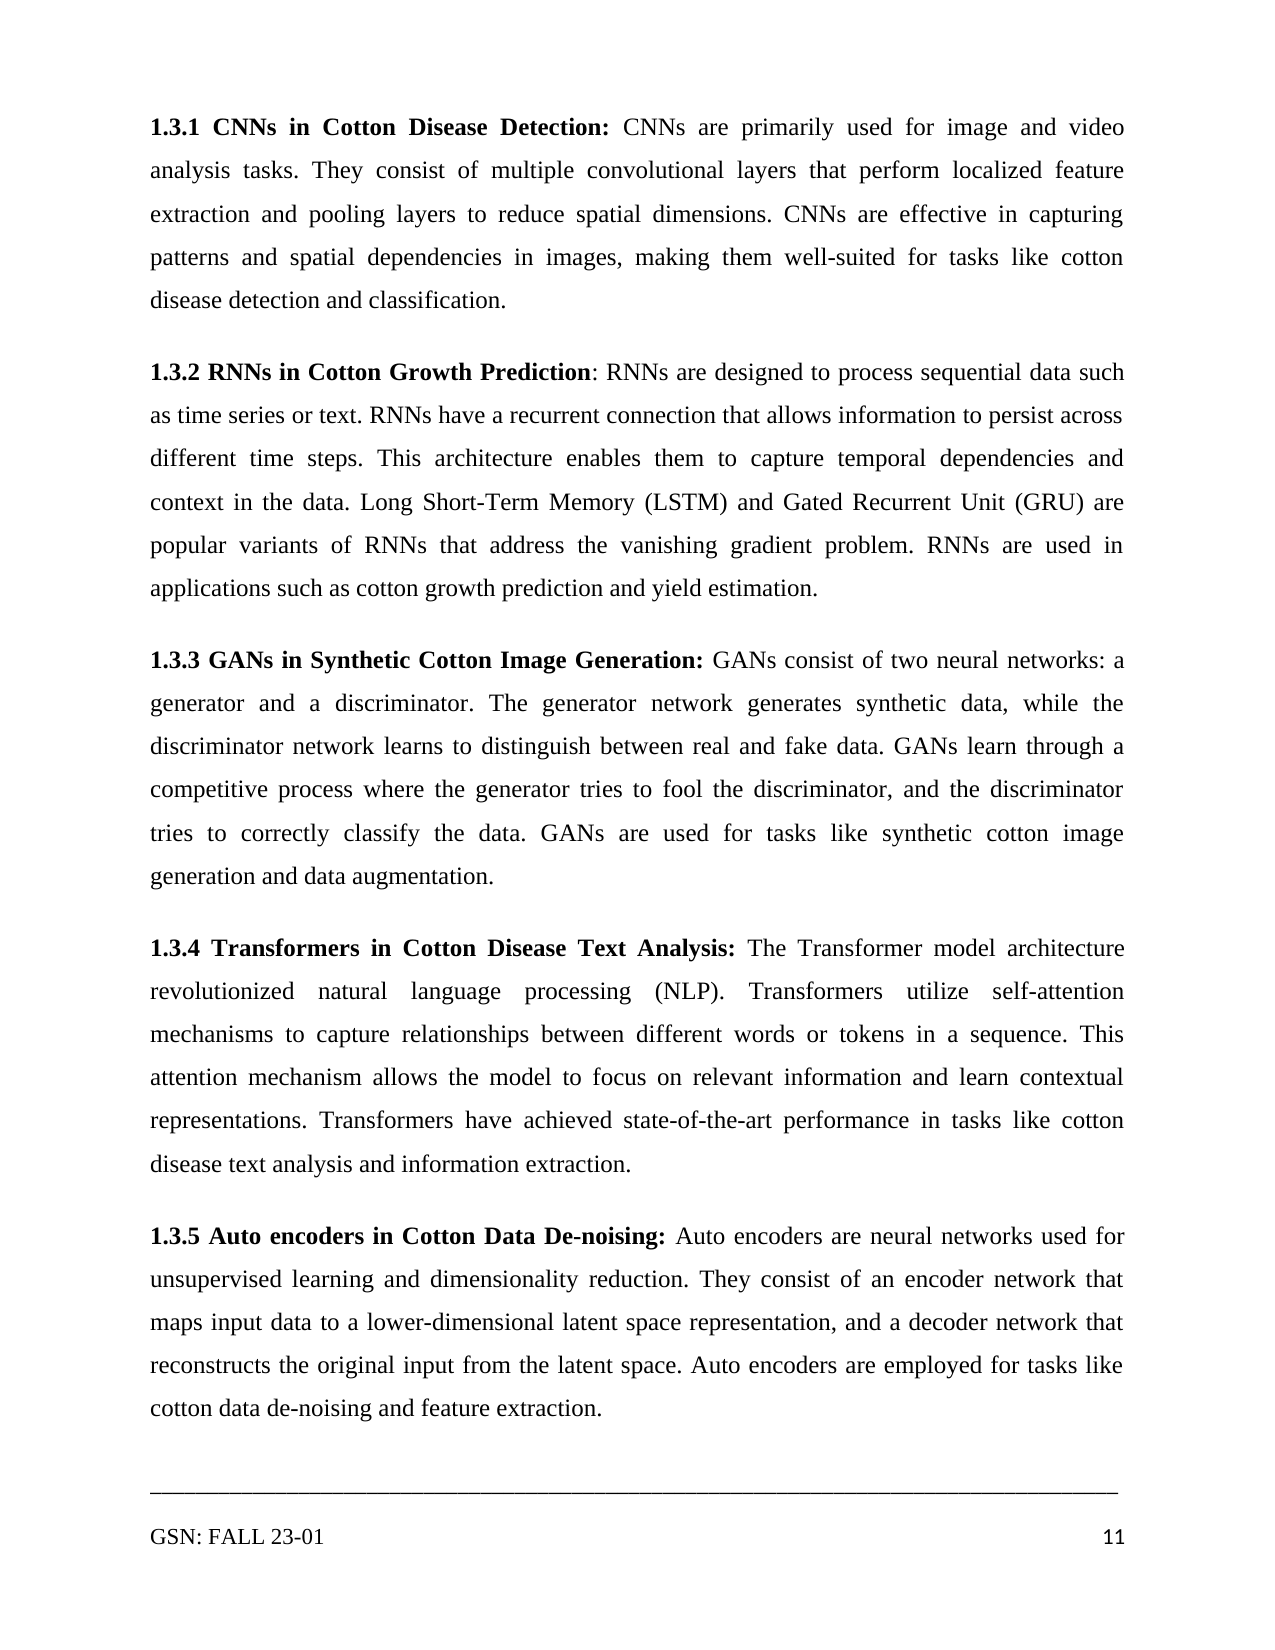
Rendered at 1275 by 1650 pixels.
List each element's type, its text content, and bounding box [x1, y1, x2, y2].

text 1.3.3 GANs in Synthetic Cotton Image Generation: GANs consist of two neural networks: a generator and a discriminator. The generator network generates synthetic data, while the discriminator network learns to distinguish between real and fake data. GANs learn through a competitive process where the generator tries to fool the discriminator, and the discriminator tries to correctly classify the data. GANs are used for tasks like synthetic cotton image generation and data augmentation. [150, 645, 1125, 889]
text 1.3.1 CNNs in Cotton Disease Detection: CNNs are primarily used for image and video analysis tasks. They consist of multiple convolutional layers that perform localized feature extraction and pooling layers to reduce spatial dimensions. CNNs are effective in capturing patterns and spatial dependencies in images, making them well-suited for tasks like cotton disease detection and classification. [150, 112, 1125, 314]
text 1.3.4 Transformers in Cotton Disease Text Analysis: The Transformer model architecture revolutionized natural language processing (NLP). Transformers utilize self-attention mechanisms to capture relationships between different words or tokens in a sequence. This attention mechanism allows the model to focus on relevant information and learn contextual representations. Transformers have achieved state-of-the-art performance in tasks like cotton disease text analysis and information extraction. [150, 933, 1125, 1177]
text 1.3.5 Auto encoders in Cotton Data De-noising: Auto encoders are neural networks used for unsupervised learning and dimensionality reduction. They consist of an encoder network that maps input data to a lower-dimensional latent space representation, and a decoder network that reconstructs the original input from the latent space. Auto encoders are employed for tasks like cotton data de-noising and feature extraction. [150, 1221, 1125, 1422]
text 1.3.2 RNNs in Cotton Growth Prediction: RNNs are designed to process sequential data such as time series or text. RNNs have a recurrent connection that allows information to persist across different time steps. This architecture enables them to capture temporal dependencies and context in the data. Long Short-Term Memory (LSTM) and Gated Recurrent Unit (GRU) are popular variants of RNNs that address the vanishing gradient problem. RNNs are used in applications such as cotton growth prediction and yield estimation. [150, 357, 1125, 602]
